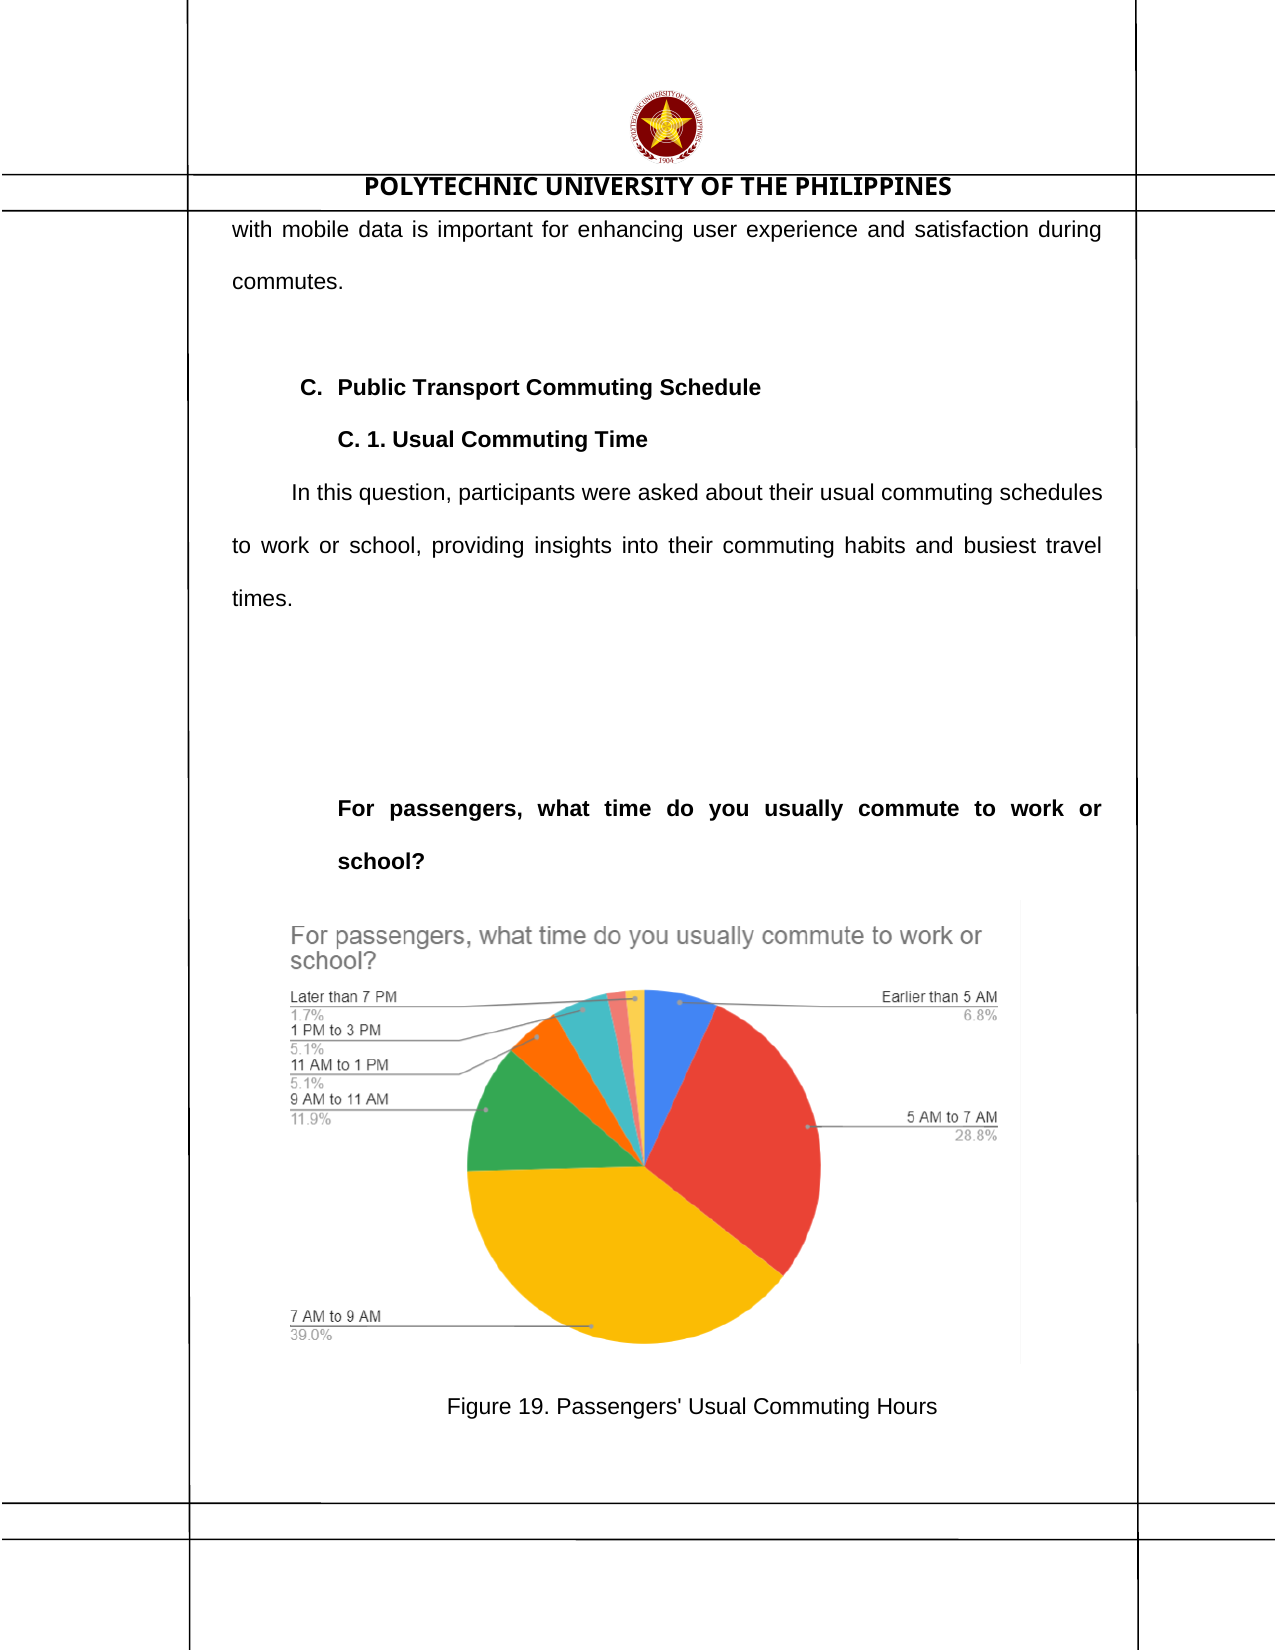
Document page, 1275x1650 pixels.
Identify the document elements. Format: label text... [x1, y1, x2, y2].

picture [629, 90, 703, 164]
text Figure 19. Passengers' Usual Commuting Hours [225, 1393, 1103, 1419]
text For passengers, what time do you usually commute to work or school? [337, 795, 1103, 874]
text In this question, participants were asked about their usual commuting schedules to work or school, providing insights into their commuting habits and busiest travel times. [232, 479, 1103, 611]
picture [270, 900, 1021, 1364]
text C. 1. Usual Commuting Time [262, 426, 1103, 453]
list Public Transport Commuting Schedule [300, 374, 1103, 400]
